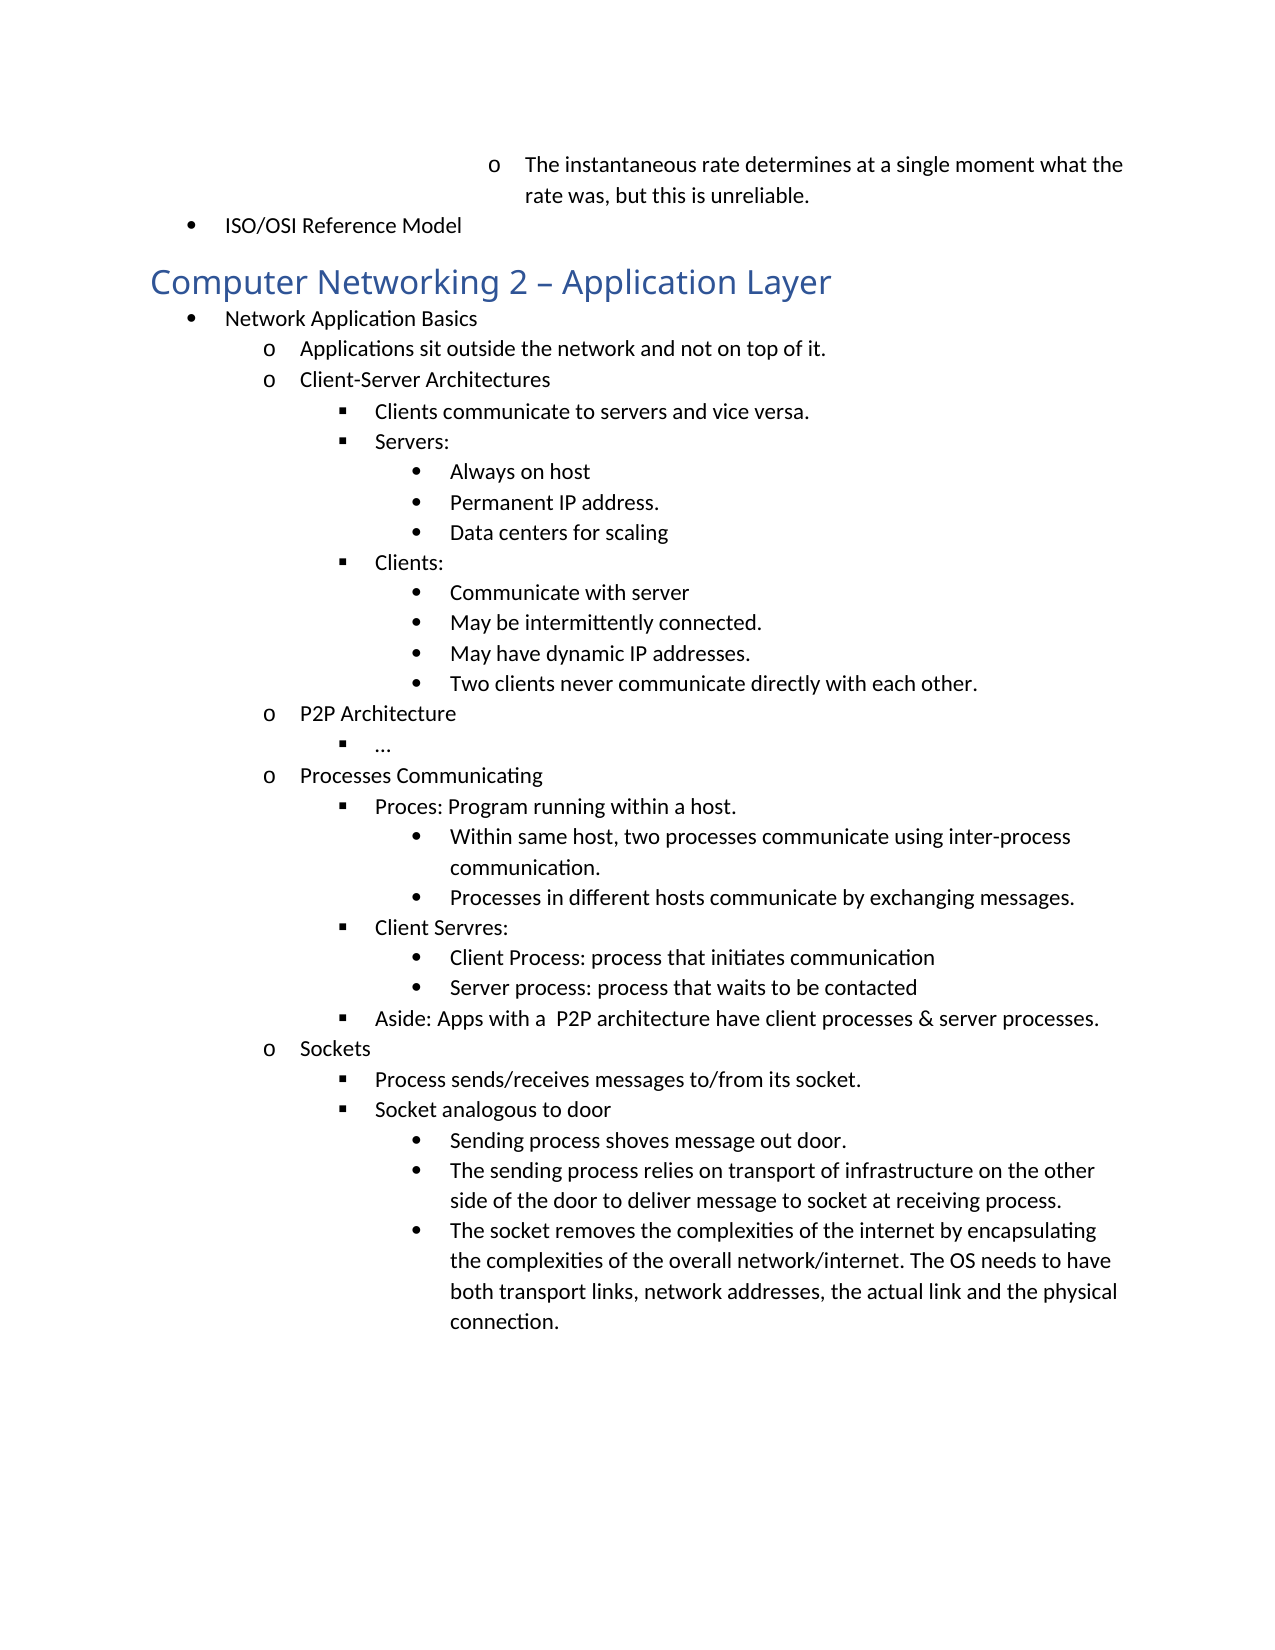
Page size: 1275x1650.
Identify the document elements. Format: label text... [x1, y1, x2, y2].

list Within same host, two processes communicate using inter-process communication. [412, 822, 1125, 881]
list The instantaneous rate determines at a single moment what the rate was, but this is unreliable. [487, 150, 1125, 209]
list Servers: [337, 427, 1125, 455]
list The socket removes the complexities of the internet by encapsulating the complexities of the overall network/internet. The OS needs to have both transport links, network addresses, the actual link and the physical connection. [412, 1216, 1125, 1335]
list Processes in different hosts communicate by exchanging messages. [412, 883, 1125, 911]
list Client Servres: [337, 913, 1125, 941]
list ISO/OSI Reference Model [187, 212, 1125, 239]
list Network Application Basics [187, 304, 1125, 332]
list Communicate with server [412, 578, 1125, 606]
list The sending process relies on transport of infrastructure on the other side of the door to deliver message to socket at receiving process. [412, 1156, 1125, 1214]
list May be intermittently connected. [412, 608, 1125, 636]
list Client-Server Architectures [262, 366, 1125, 395]
subtitle Computer Networking 2 – Application Layer [150, 258, 1125, 304]
list Clients communicate to servers and vice versa. [337, 397, 1125, 425]
list Permanent IP address. [412, 488, 1125, 516]
list Always on host [412, 457, 1125, 485]
list Processes Communicating [262, 761, 1125, 790]
list Sending process shoves message out door. [412, 1126, 1125, 1154]
list May have dynamic IP addresses. [412, 639, 1125, 667]
list Socket analogous to door [337, 1096, 1125, 1123]
list Sockets [262, 1034, 1125, 1063]
list Two clients never communicate directly with each other. [412, 669, 1125, 697]
list Applications sit outside the network and not on top of it. [262, 334, 1125, 363]
list Data centers for scaling [412, 518, 1125, 546]
list … [337, 731, 1125, 758]
list Server process: process that waits to be contacted [412, 973, 1125, 1001]
list Aside: Apps with a P2P architecture have client processes & server processes. [337, 1004, 1125, 1032]
list Proces: Program running within a host. [337, 792, 1125, 820]
list Clients: [337, 548, 1125, 576]
list Client Process: process that initiates communication [412, 943, 1125, 971]
list Process sends/receives messages to/from its socket. [337, 1065, 1125, 1093]
list P2P Architecture [262, 699, 1125, 728]
